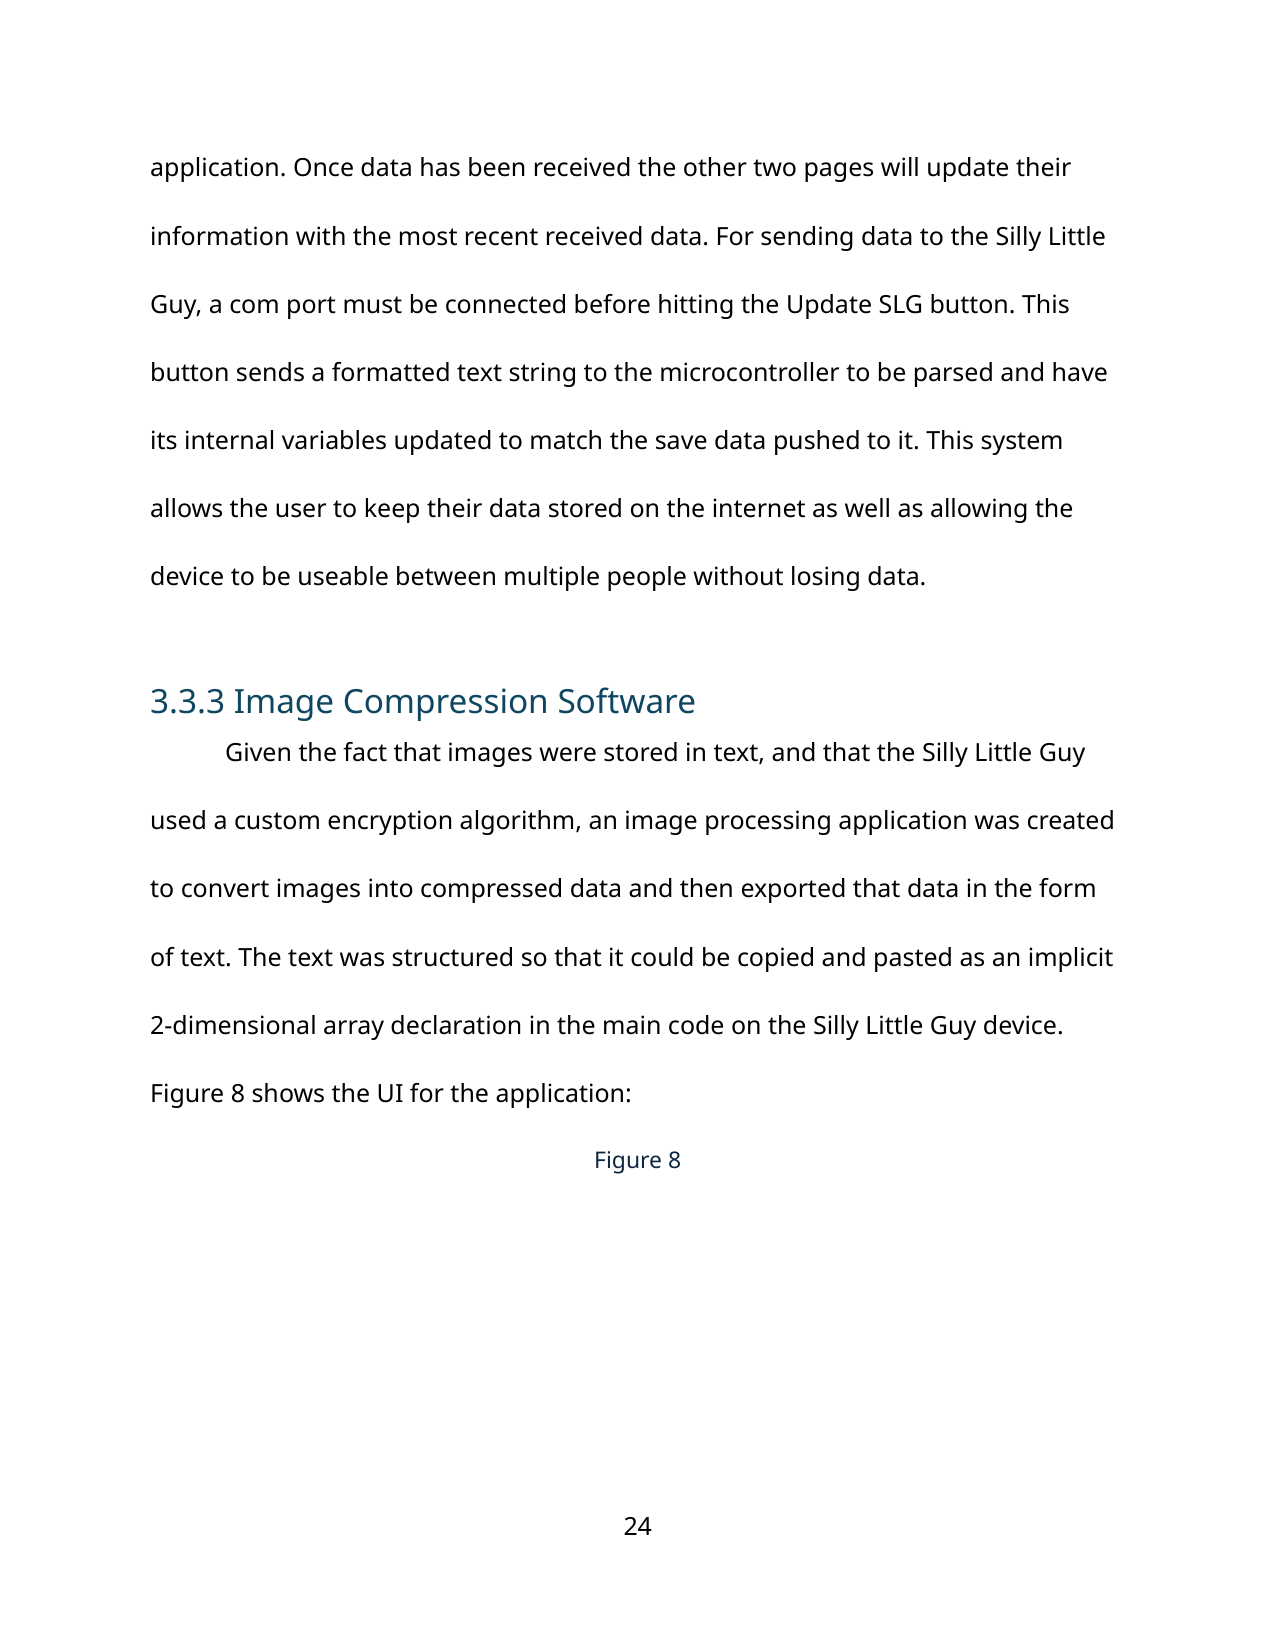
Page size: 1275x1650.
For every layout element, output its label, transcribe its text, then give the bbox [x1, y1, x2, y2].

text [150, 150, 1125, 593]
text Figure 8 [150, 1144, 1125, 1175]
text Given the fact that images were stored in text, and that the Silly Little Guy used a custom encryption algorithm, an image processing application was created to convert images into compressed data and then exported that data in the form of text. The text was structured so that it could be copied and pasted as an implicit 2-dimensional array declaration in the main code on the Silly Little Guy device. Figure 8 shows the UI for the application: [150, 735, 1125, 1109]
subtitle 3.3.3 Image Compression Software [150, 678, 1125, 723]
